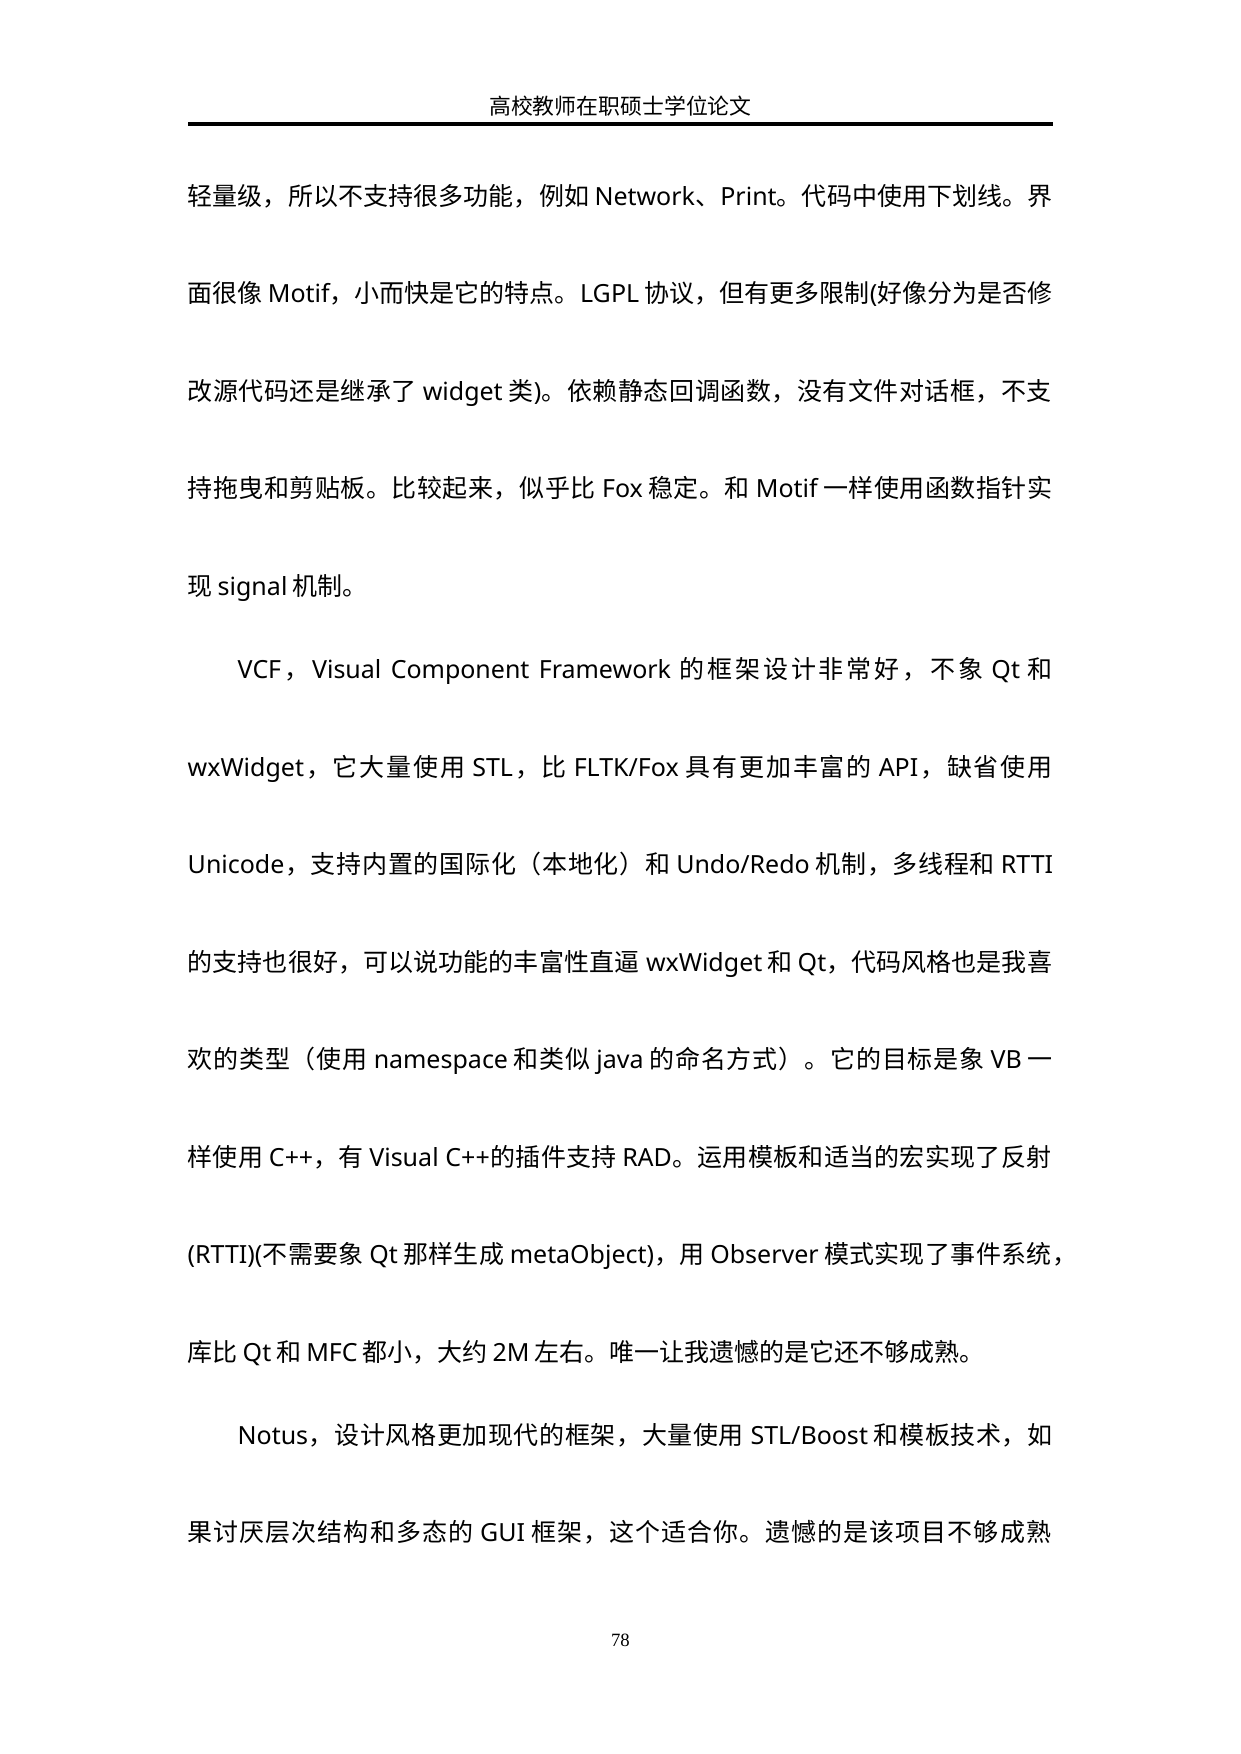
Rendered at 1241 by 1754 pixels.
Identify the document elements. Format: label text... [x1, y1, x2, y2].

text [187, 1401, 1053, 1563]
text VCF，Visual Component Framework的框架设计非常好，不象Qt和wxWidget，它大量使用STL，比FLTK/Fox具有更加丰富的API，缺省使用Unicode，支持内置的国际化（本地化）和Undo/Redo机制，多线程和RTTI的支持也很好，可以说功能的丰富性直逼wxWidget和Qt，代码风格也是我喜欢的类型（使用namespace和类似java的命名方式）。它的目标是象VB一样使用C++，有Visual C++的插件支持RAD。运用模板和适当的宏实现了反射(RTTI)(不需要象Qt那样生成metaObject)，用Observer模式实现了事件系统，库比Qt和MFC都小，大约2M左右。唯一让我遗憾的是它还不够成熟。 [187, 635, 1053, 1383]
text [187, 162, 1053, 617]
